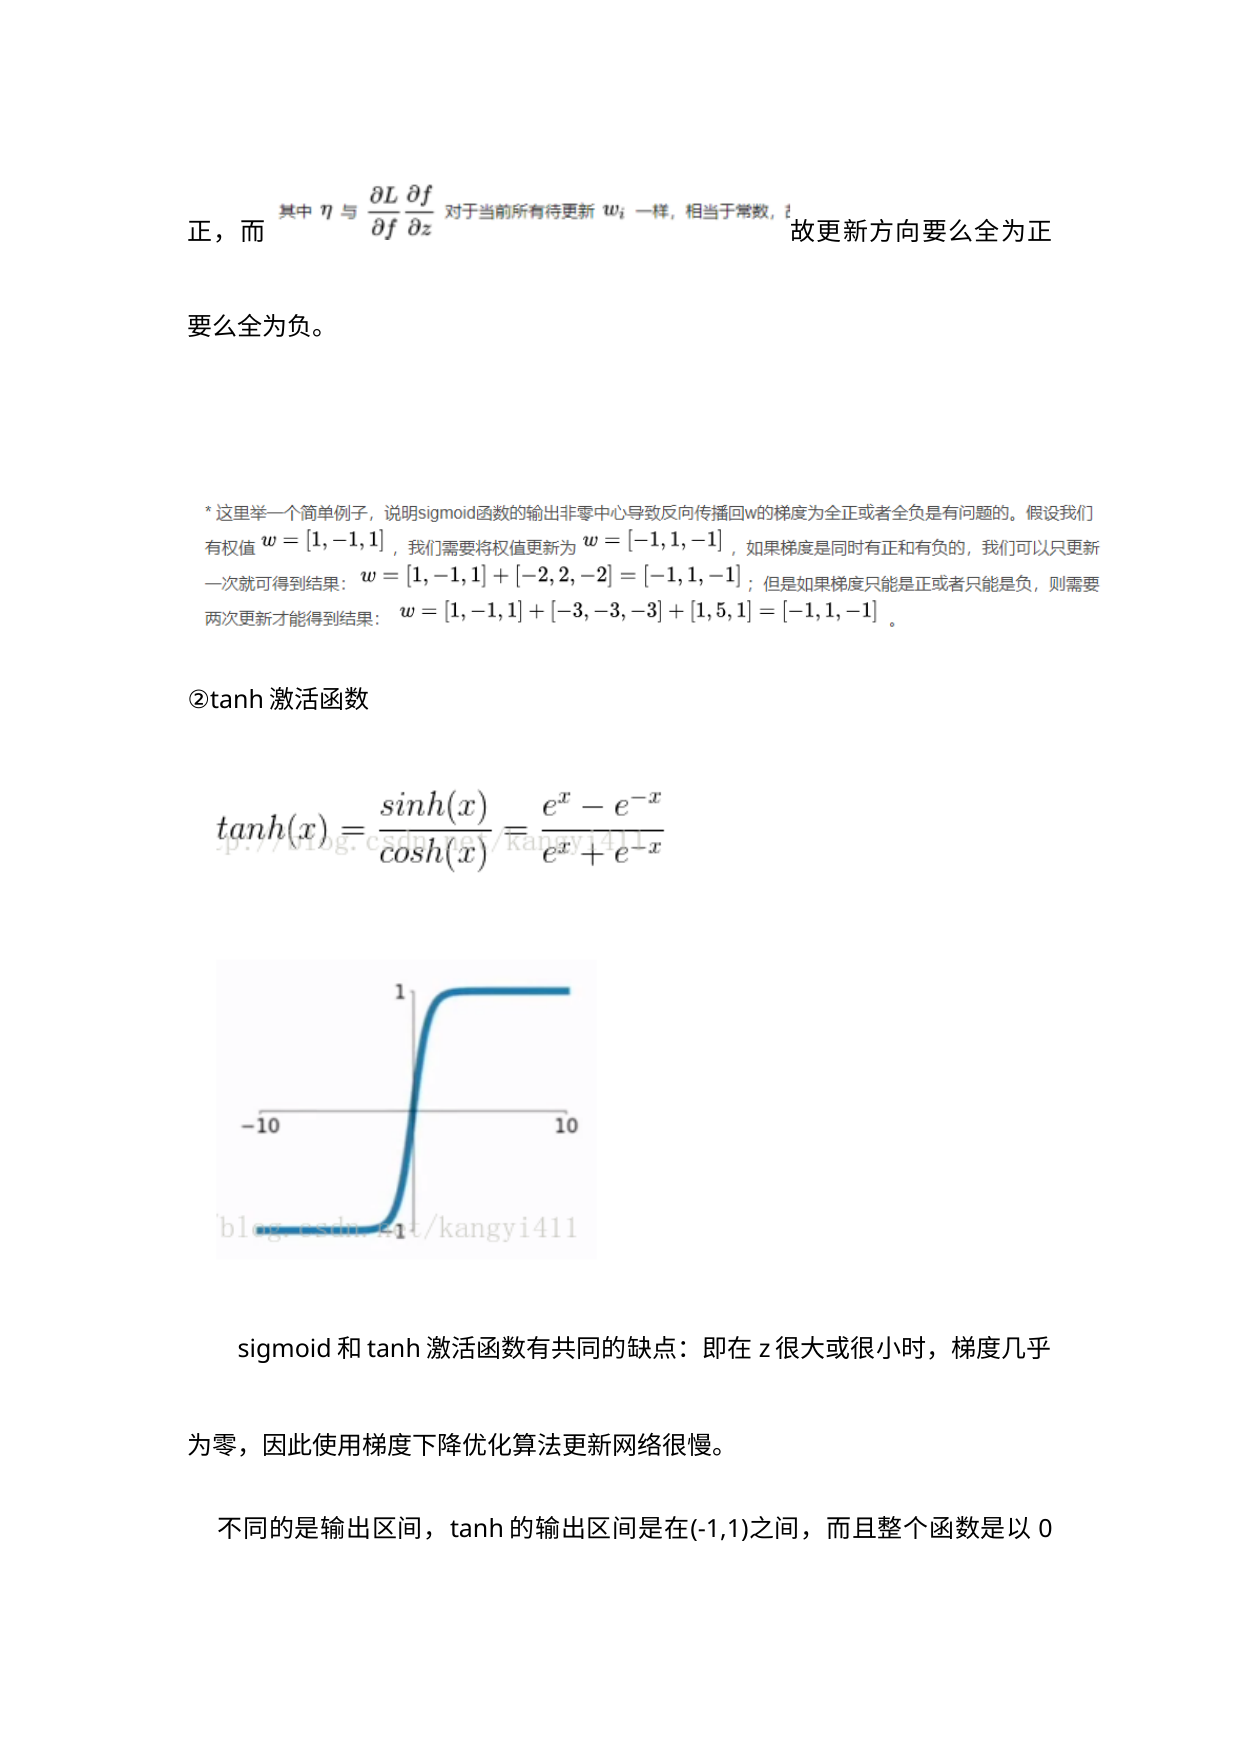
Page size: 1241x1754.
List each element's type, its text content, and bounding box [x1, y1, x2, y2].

list ②tanh激活函数 [187, 665, 1053, 730]
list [187, 1494, 1053, 1559]
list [187, 162, 1053, 357]
picture [187, 488, 1116, 632]
list sigmoid和tanh激活函数有共同的缺点：即在z很大或很小时，梯度几乎为零，因此使用梯度下降优化算法更新网络很慢。 [187, 1314, 1053, 1476]
picture [187, 747, 744, 1272]
picture [266, 174, 790, 240]
